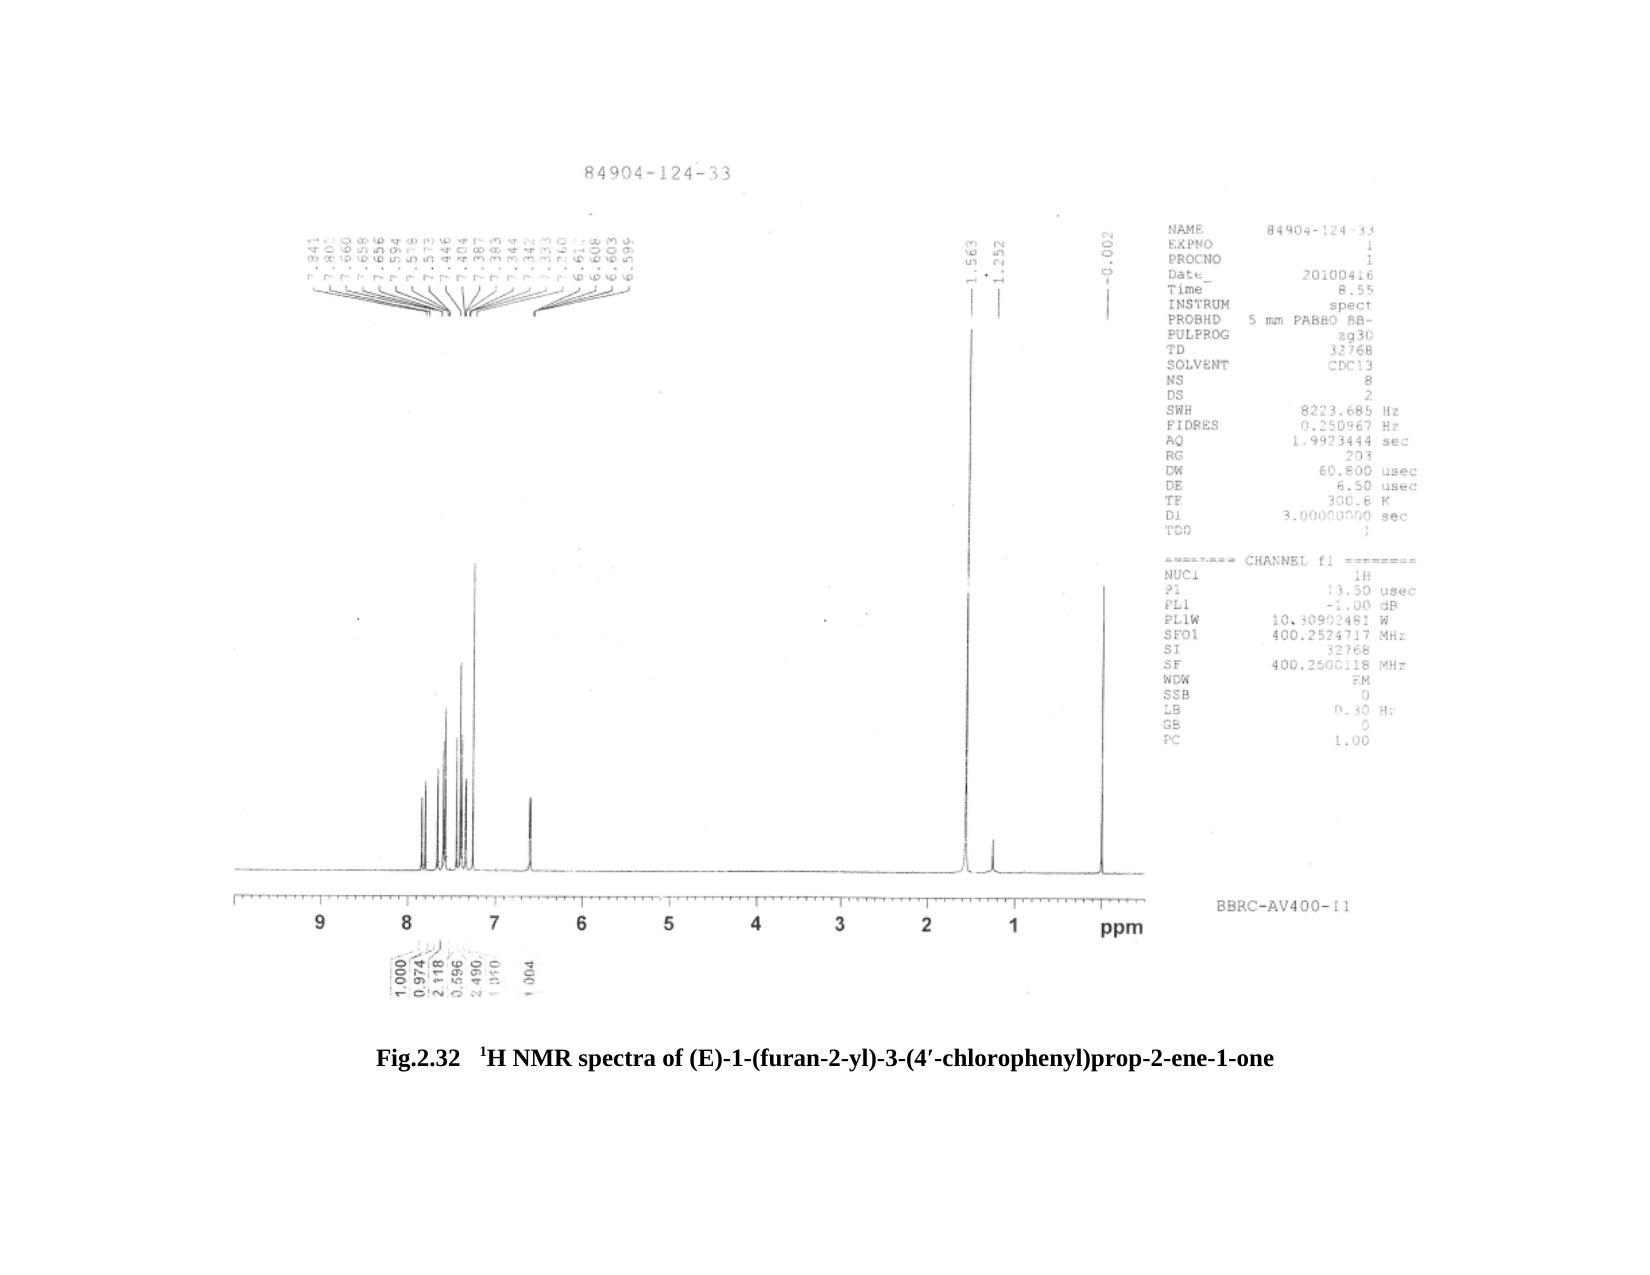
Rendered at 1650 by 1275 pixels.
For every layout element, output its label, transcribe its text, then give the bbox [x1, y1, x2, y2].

text Fig.2.32 1H NMR spectra of (E)-1-(furan-2-yl)-3-(4′-chlorophenyl)prop-2-ene-1-one [150, 1043, 1500, 1072]
picture [196, 150, 1454, 1018]
